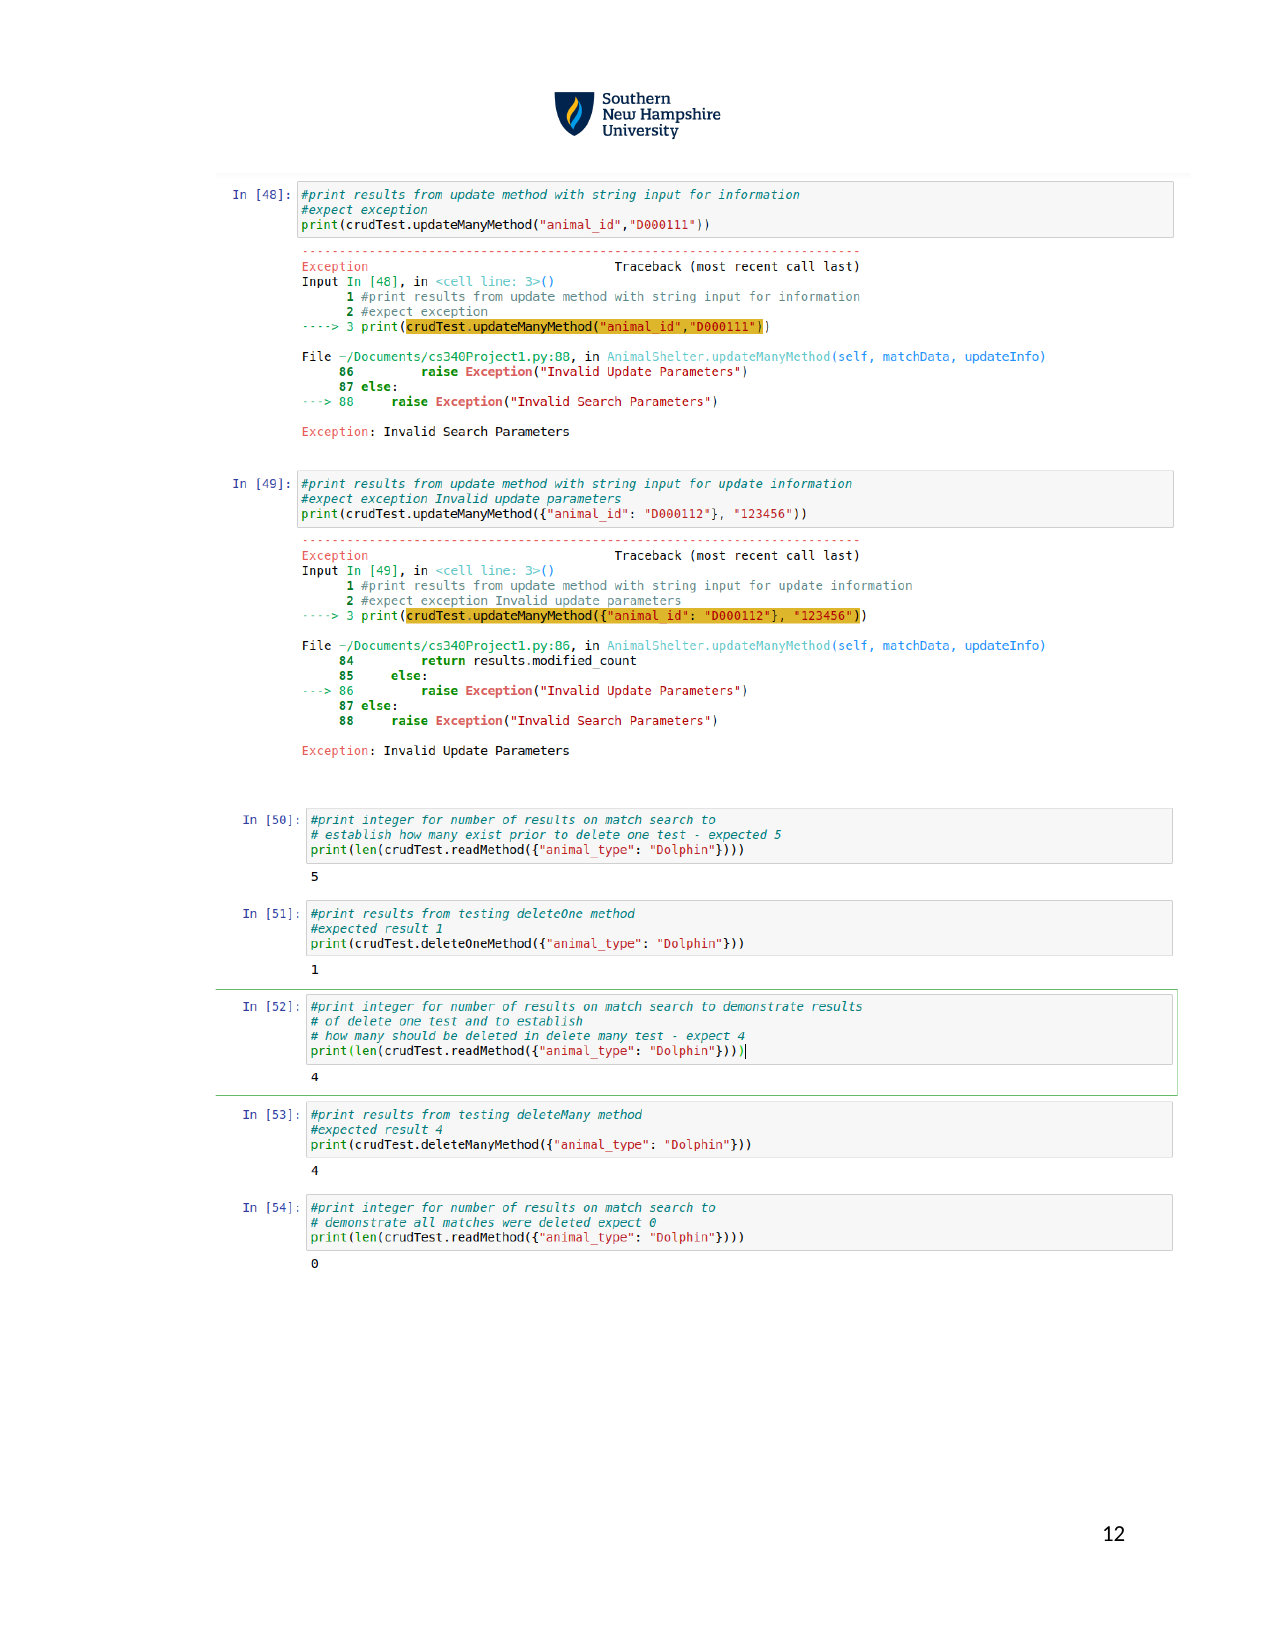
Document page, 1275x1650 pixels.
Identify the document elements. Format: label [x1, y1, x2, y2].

picture [215, 795, 1191, 1283]
picture [546, 75, 729, 154]
picture [215, 173, 1191, 768]
